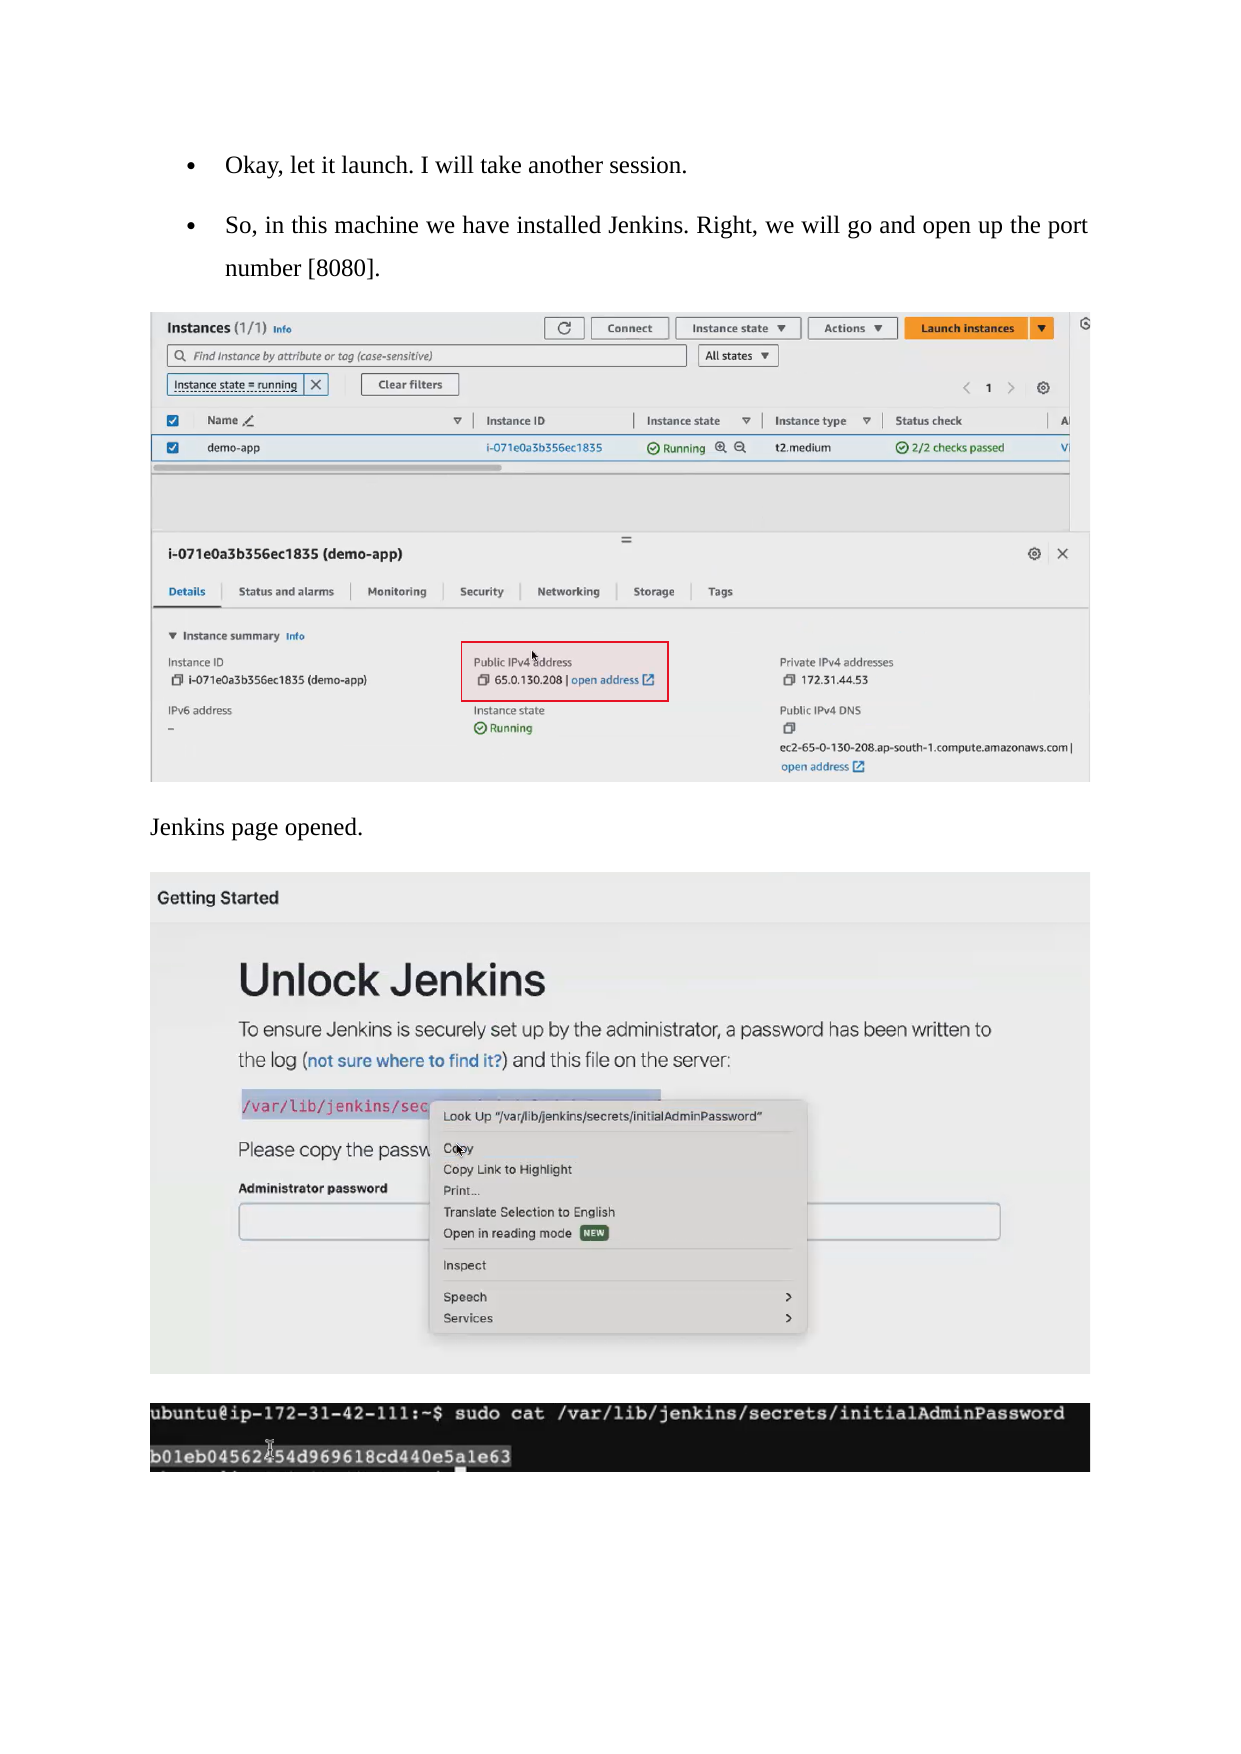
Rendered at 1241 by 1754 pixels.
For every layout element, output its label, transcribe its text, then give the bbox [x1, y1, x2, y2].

picture [150, 312, 1091, 782]
picture [150, 1403, 1091, 1472]
list So, in this machine we have installed Jenkins. Right, we will go and open up the port number [8080]. [187, 210, 1090, 282]
text Jenkins page opened. [150, 812, 1090, 841]
picture [150, 872, 1091, 1374]
list Okay, let it launch. I will take another session. [187, 150, 1090, 179]
